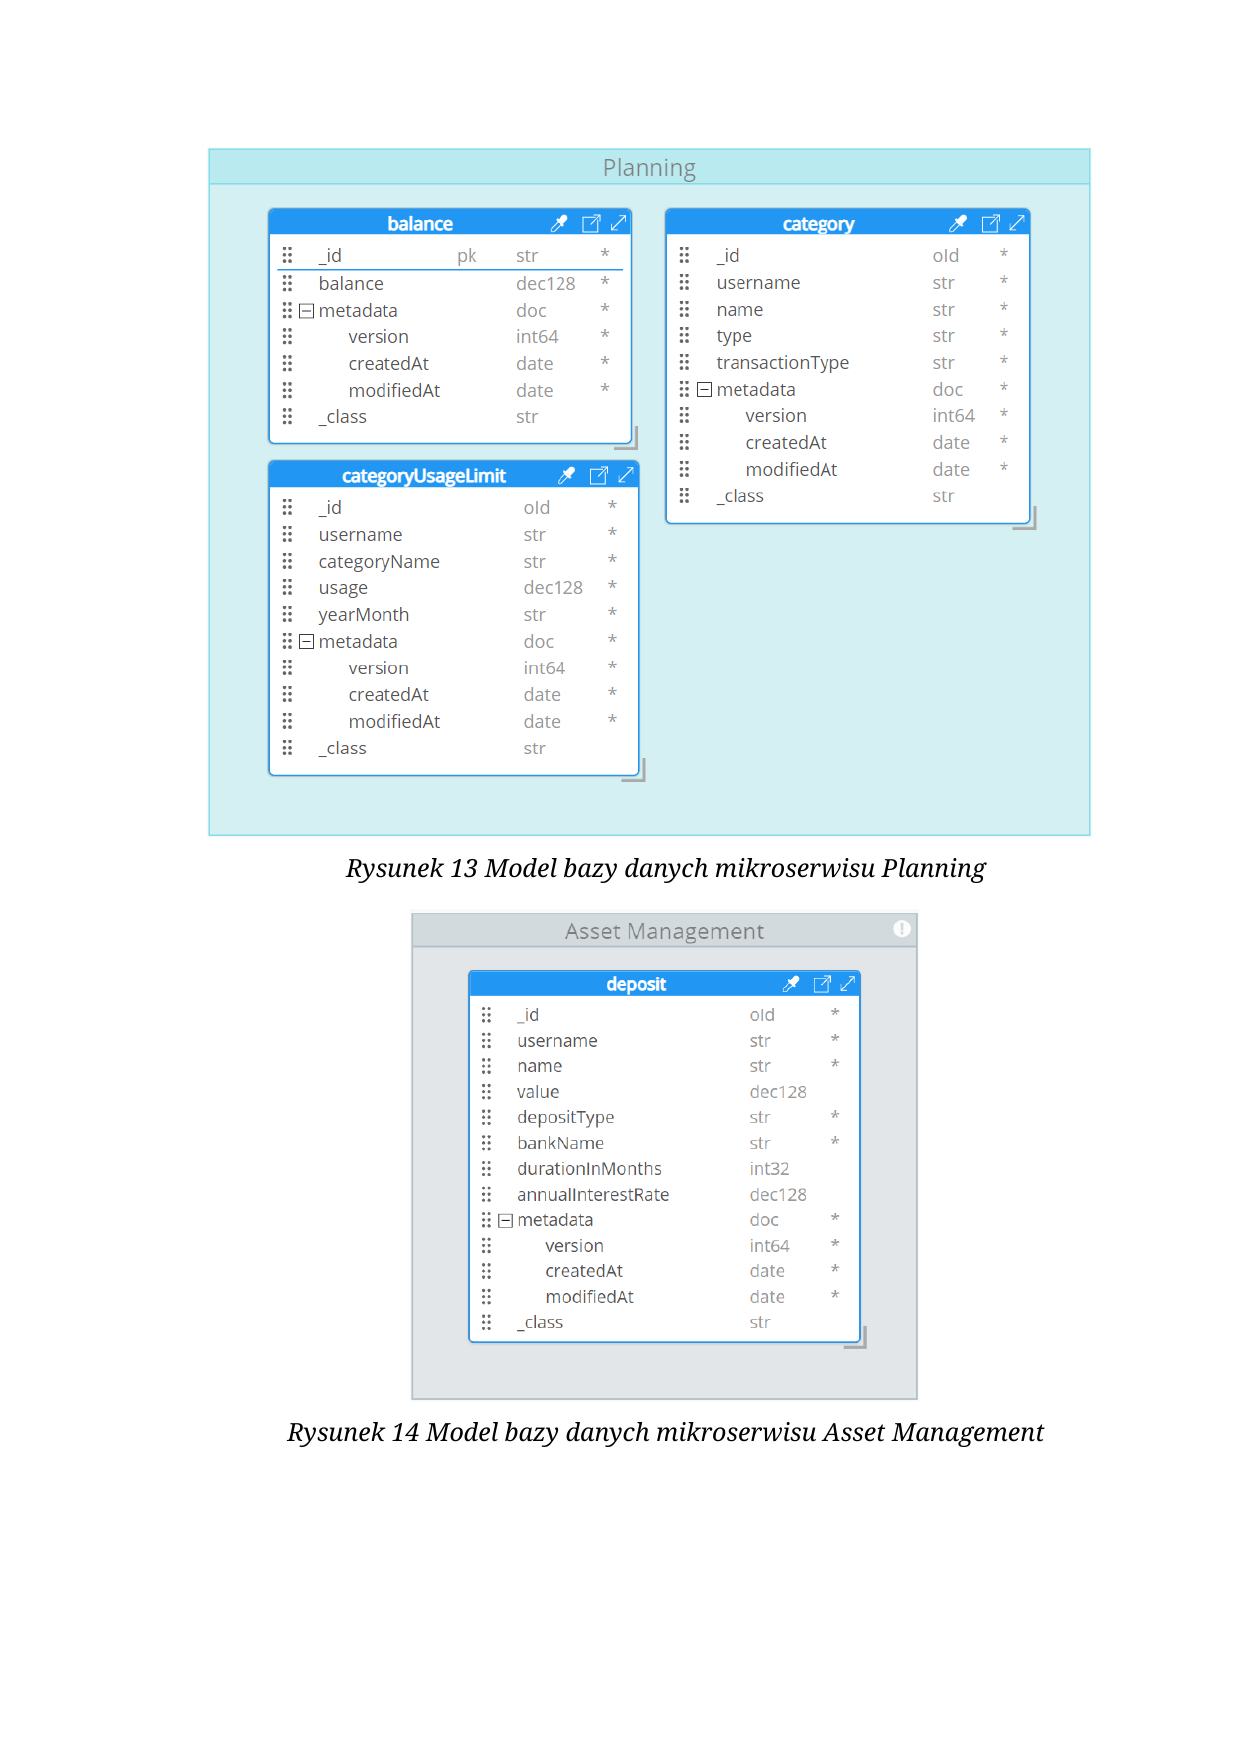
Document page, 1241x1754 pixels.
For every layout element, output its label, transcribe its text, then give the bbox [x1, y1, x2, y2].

picture [206, 147, 1093, 838]
picture [409, 909, 920, 1402]
